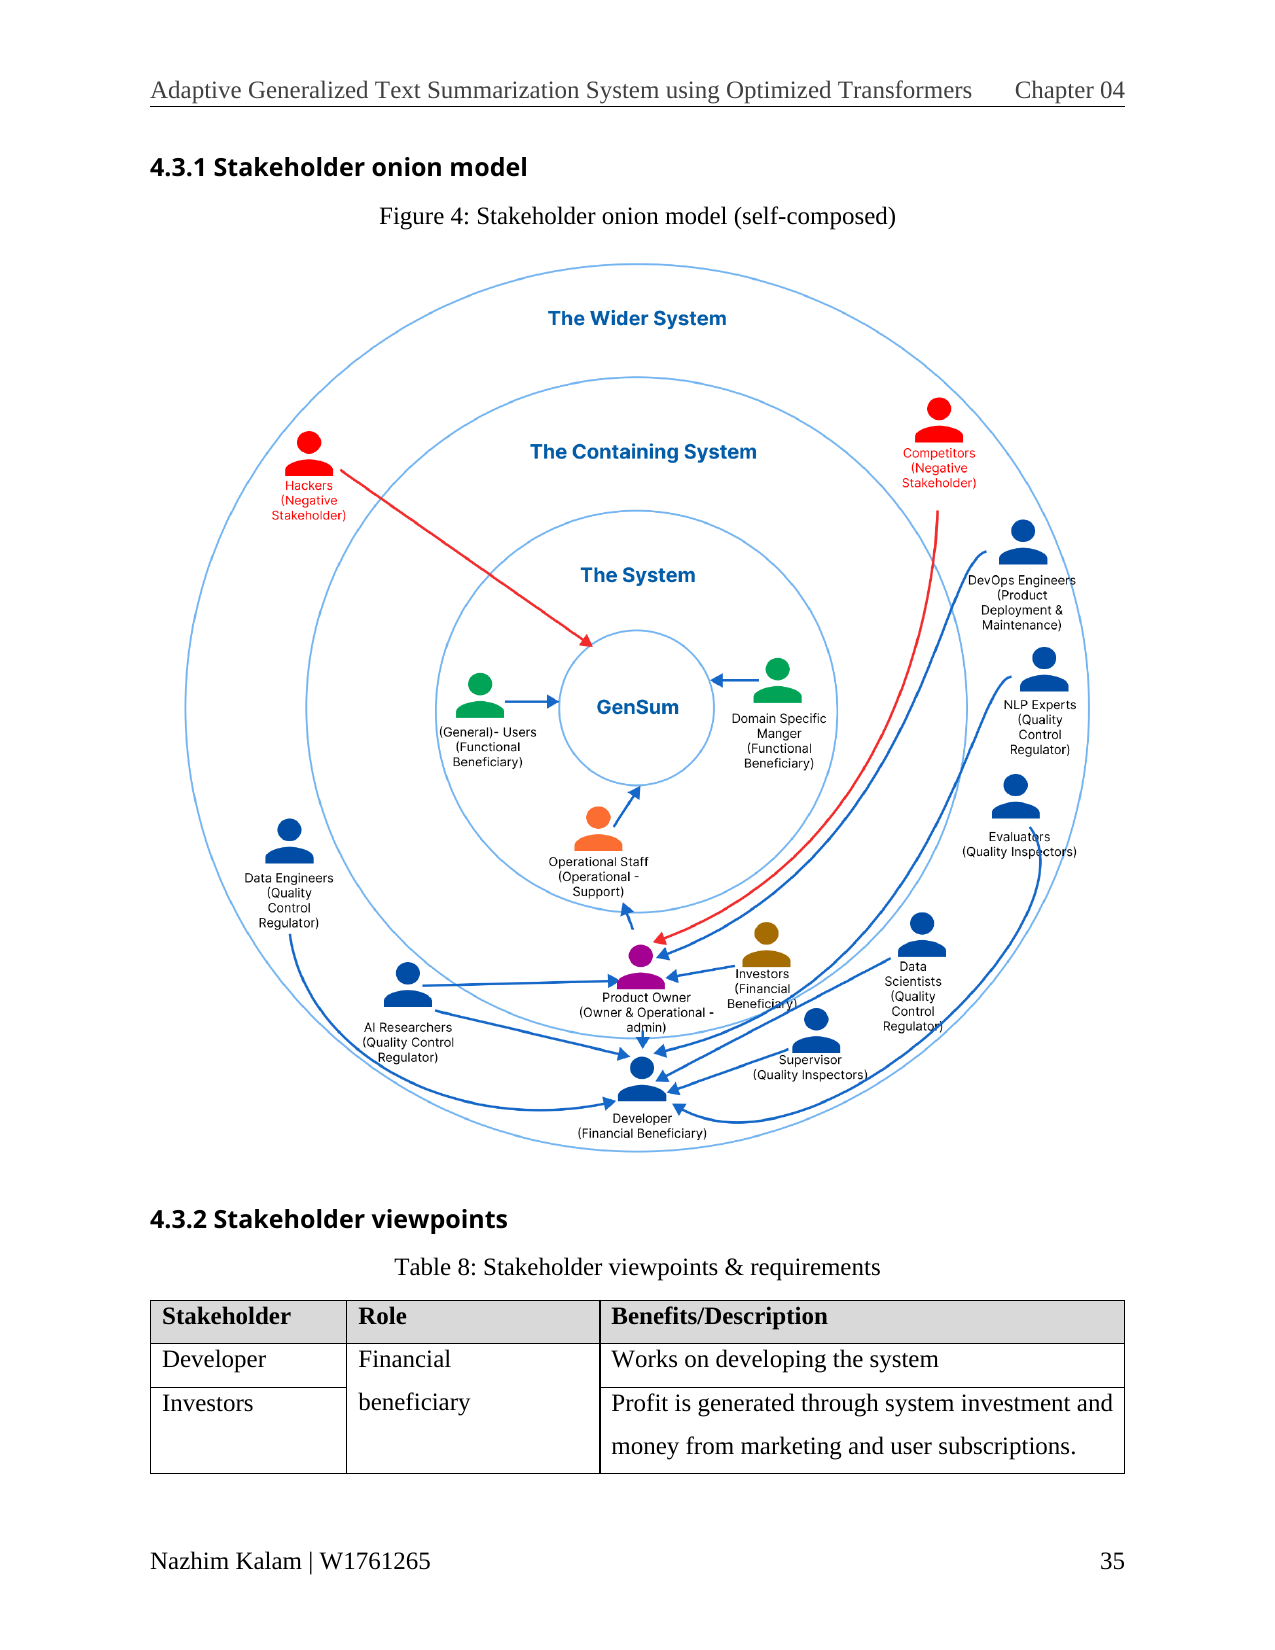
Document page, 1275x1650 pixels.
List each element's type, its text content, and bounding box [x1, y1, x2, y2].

table_cell Investors [151, 1388, 346, 1473]
subtitle 4.3.1 Stakeholder onion model [150, 150, 1125, 184]
table_header Stakeholder [151, 1301, 346, 1343]
table_cell Financial beneficiary [347, 1344, 599, 1473]
table_cell Profit is generated through system investment and money from marketing and user subscriptions. [601, 1388, 1124, 1473]
picture [158, 244, 1117, 1171]
text Table 8: Stakeholder viewpoints & requirements [150, 1252, 1125, 1281]
table_header Benefits/Description [601, 1301, 1124, 1343]
table_header Role [347, 1301, 599, 1343]
table_cell Developer [151, 1344, 346, 1387]
subtitle 4.3.2 Stakeholder viewpoints [150, 1201, 1125, 1235]
text Figure 4: Stakeholder onion model (self-composed) [150, 201, 1125, 230]
table_cell Works on developing the system [601, 1344, 1124, 1387]
